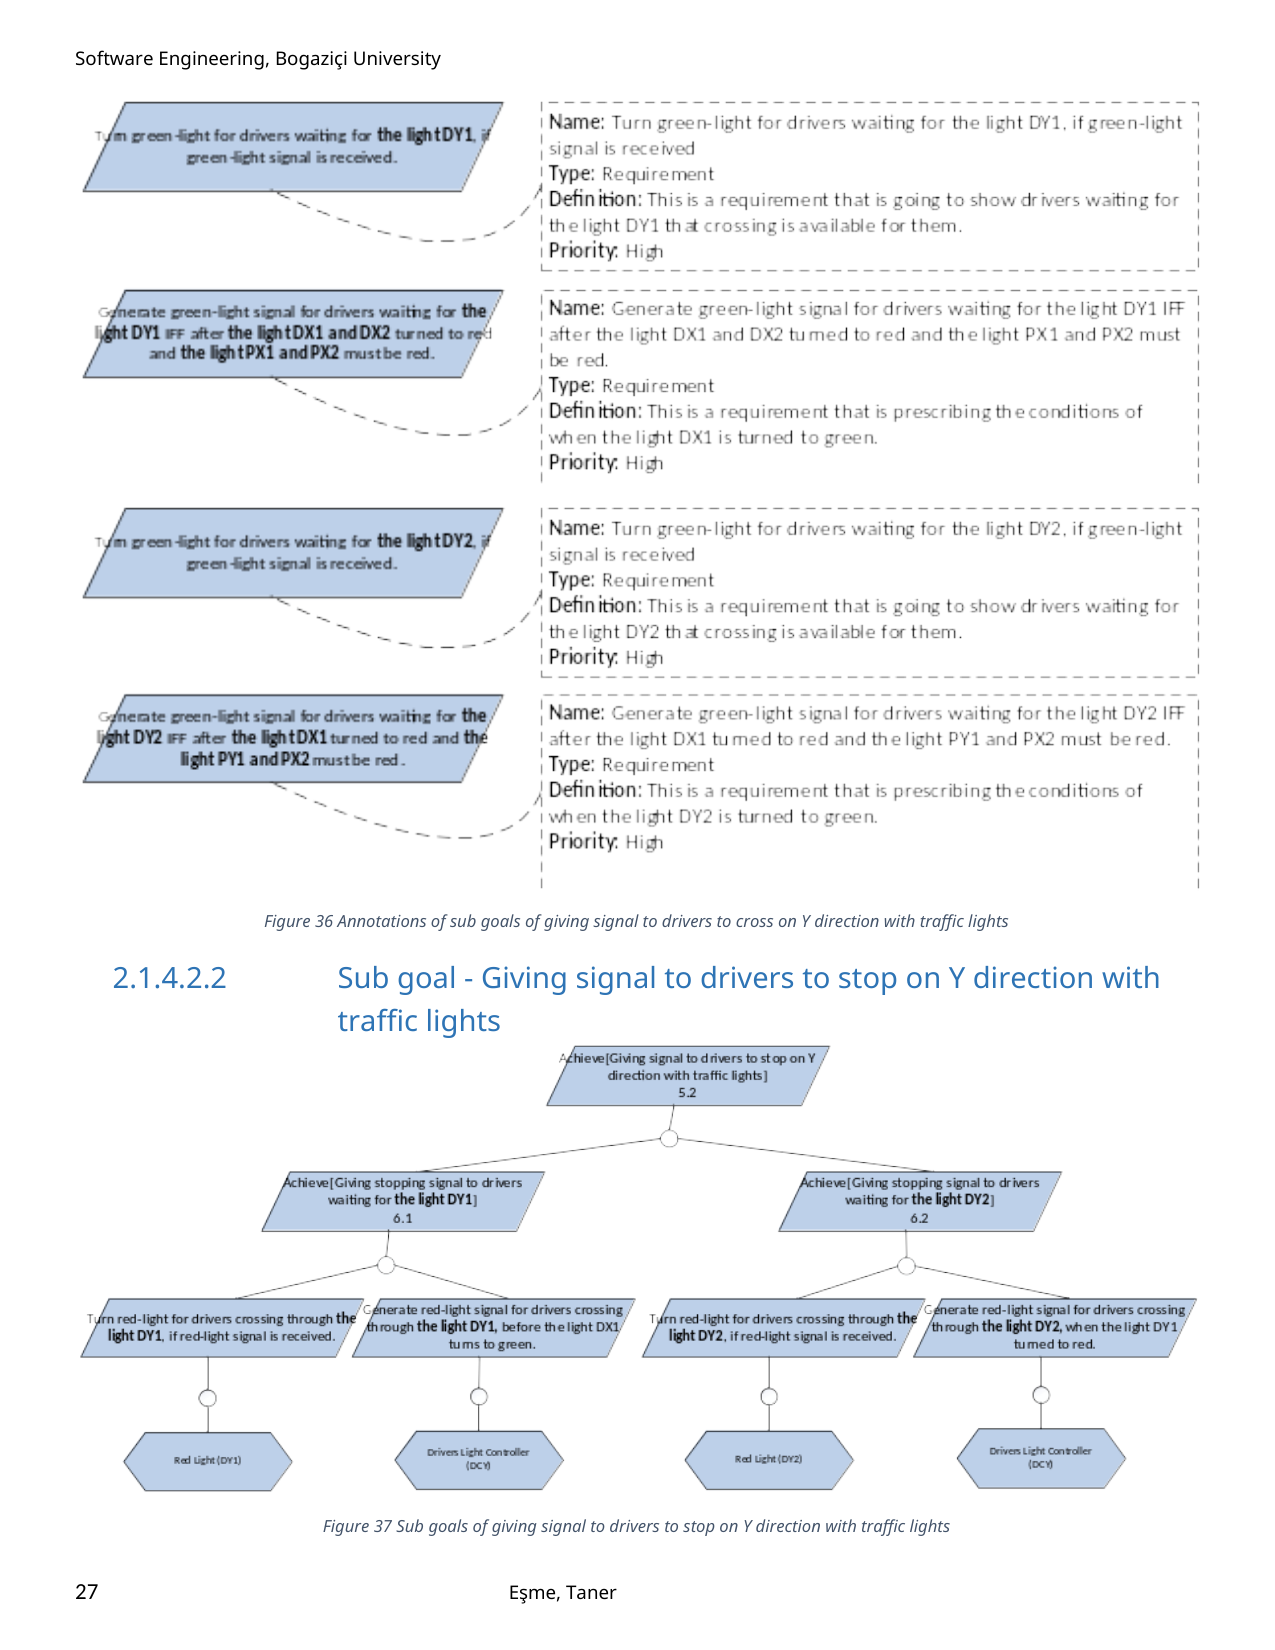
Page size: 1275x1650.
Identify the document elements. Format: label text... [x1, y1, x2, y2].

subtitle Sub goal - Giving signal to drivers to stop on Y direction with traffic lights [112, 957, 1200, 1040]
text Figure 36 Annotations of sub goals of giving signal to drivers to cross on Y direction with traffic lights [75, 910, 1200, 932]
text Figure 37 Sub goals of giving signal to drivers to stop on Y direction with traffic lights [75, 1515, 1200, 1538]
